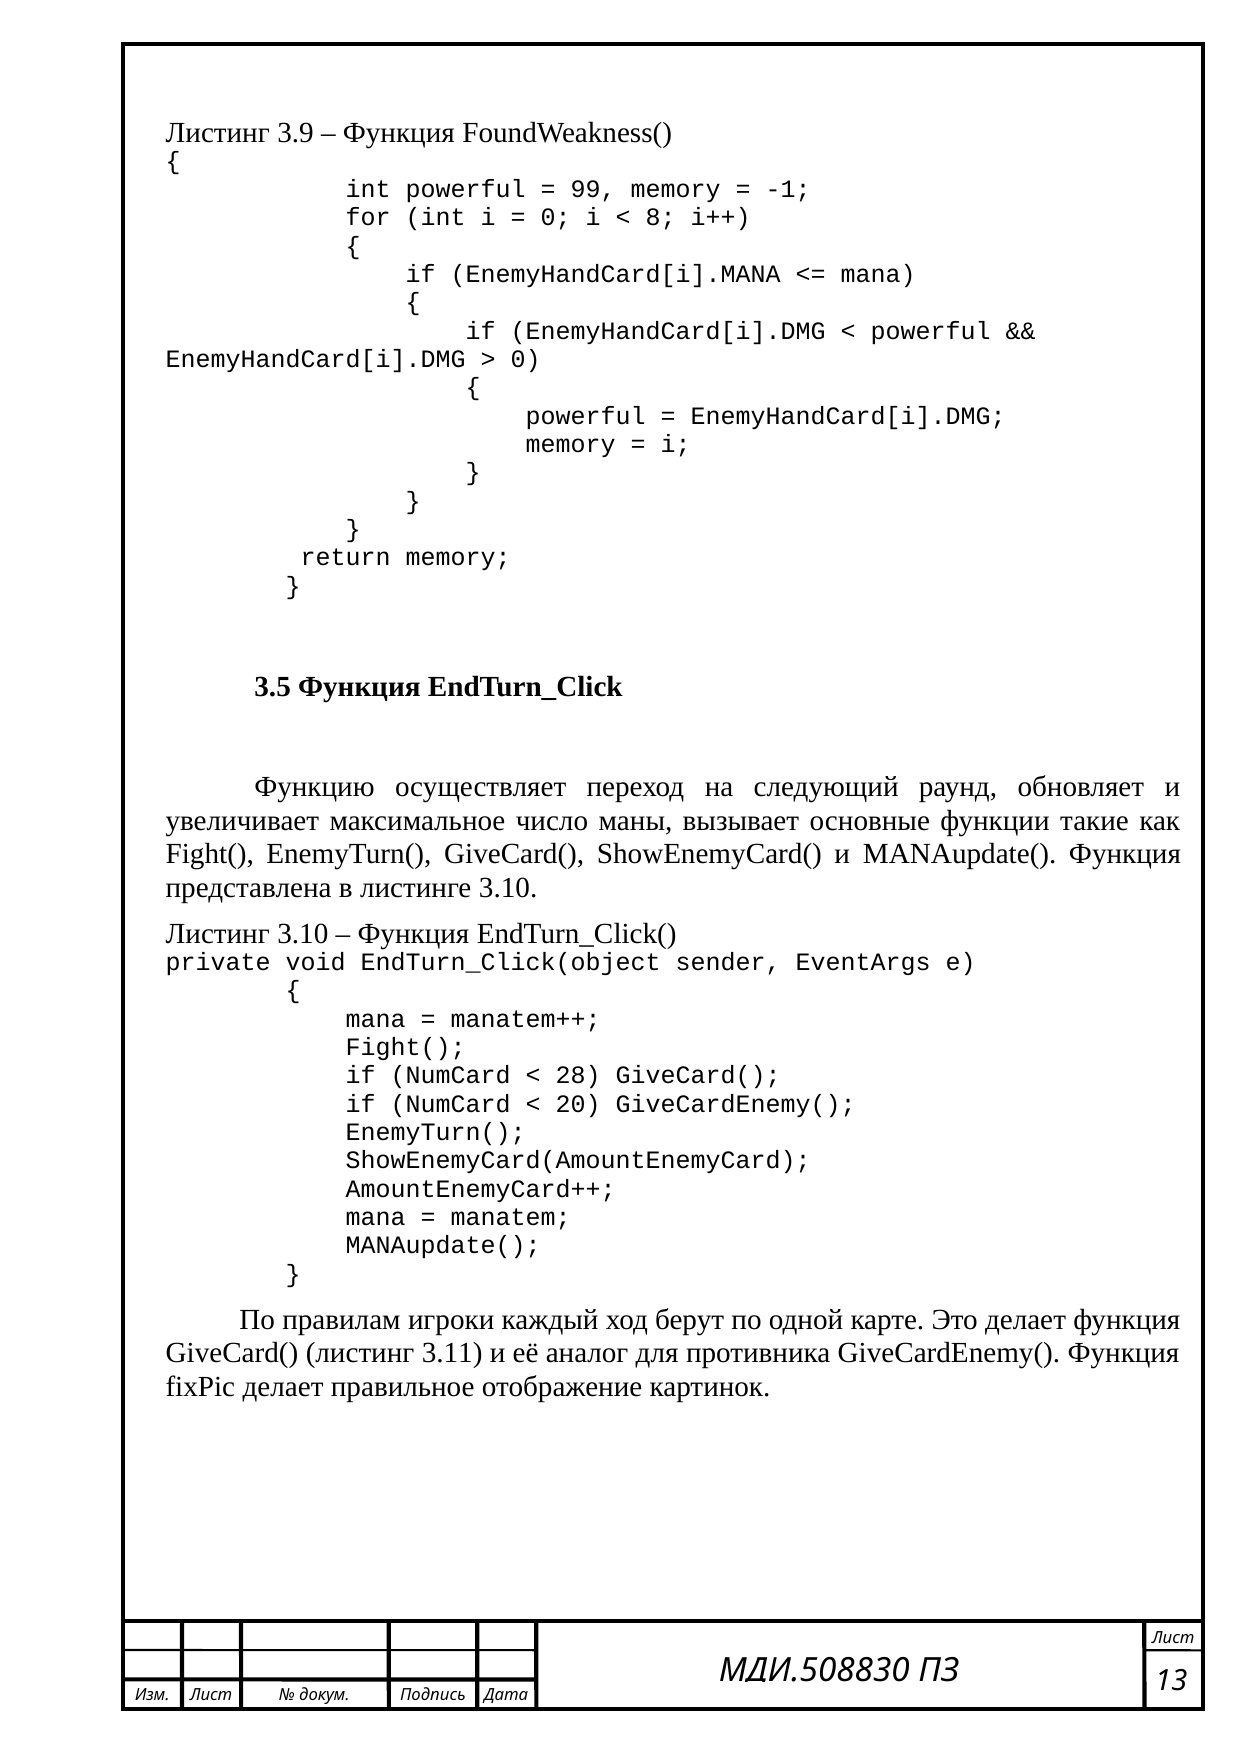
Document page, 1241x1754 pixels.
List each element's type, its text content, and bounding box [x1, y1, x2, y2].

text Функцию осуществляет переход на следующий раунд, обновляет и увеличивает максимальное число маны, вызывает основные функции такие как Fight(), EnemyTurn(), GiveCard(), ShowEnemyCard() и MANAupdate(). Функция представлена в листинге 3.10. [165, 769, 1181, 903]
text } [165, 517, 1181, 545]
text for (int i = 0; i < 8; i++) [165, 205, 1181, 233]
text { [165, 978, 1181, 1006]
text ShowEnemyCard(AmountEnemyCard); [165, 1148, 1181, 1176]
text Fight(); [165, 1034, 1181, 1063]
text int powerful = 99, memory = -1; [165, 177, 1181, 205]
text { [165, 375, 1181, 403]
text AmountEnemyCard++; [165, 1176, 1181, 1204]
text mana = manatem; [165, 1204, 1181, 1233]
text } [165, 460, 1181, 488]
text { [165, 148, 1181, 177]
text EnemyTurn(); [165, 1119, 1181, 1148]
text Листинг 3.10 – Функция EndTurn_Click() [165, 916, 1181, 949]
text } [165, 1261, 1181, 1289]
text if (NumCard < 28) GiveCard(); [165, 1063, 1181, 1091]
text { [165, 290, 1181, 318]
text } [165, 573, 1181, 602]
text if (EnemyHandCard[i].MANA <= mana) [165, 262, 1181, 290]
text { [165, 233, 1181, 262]
text Листинг 3.9 – Функция FoundWeakness() [165, 115, 1181, 148]
text MANAupdate(); [165, 1233, 1181, 1261]
text memory = i; [165, 432, 1181, 460]
text private void EndTurn_Click(object sender, EventArgs e) [165, 949, 1181, 978]
text if (EnemyHandCard[i].DMG < powerful && EnemyHandCard[i].DMG > 0) [165, 318, 1181, 375]
text } [165, 488, 1181, 517]
text if (NumCard < 20) GiveCardEnemy(); [165, 1091, 1181, 1119]
text powerful = EnemyHandCard[i].DMG; [165, 403, 1181, 432]
text mana = manatem++; [165, 1006, 1181, 1034]
text return memory; [165, 545, 1181, 573]
text По правилам игроки каждый ход берут по одной карте. Это делает функция GiveCard() (листинг 3.11) и её аналог для противника GiveCardEnemy(). Функция fixPic делает правильное отображение картинок. [165, 1302, 1181, 1403]
text 3.5 Функция EndTurn_Click [165, 669, 1181, 702]
